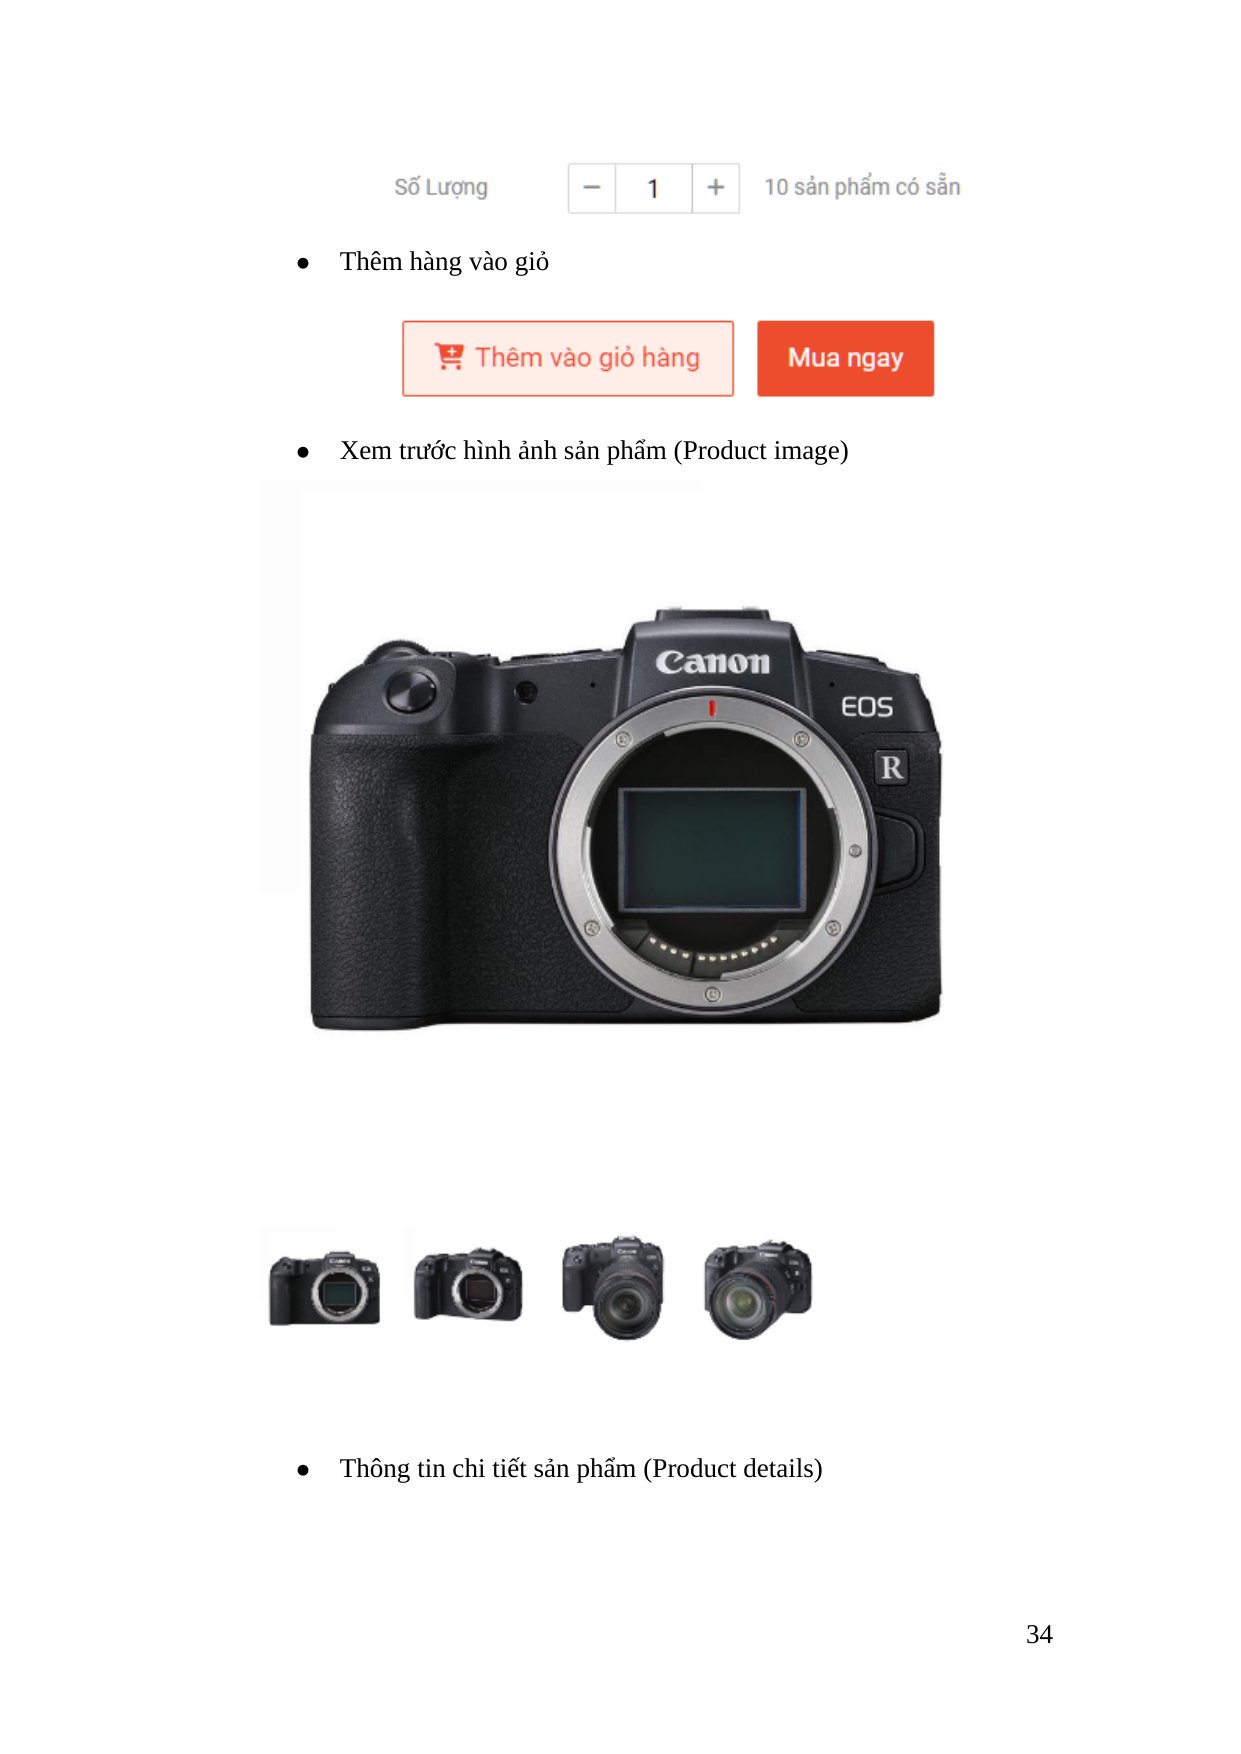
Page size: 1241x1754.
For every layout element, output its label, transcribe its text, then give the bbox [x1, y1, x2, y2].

picture [244, 480, 996, 1437]
picture [366, 150, 983, 230]
picture [376, 291, 972, 419]
list Thông tin chi tiết sản phẩm (Product details) [296, 1452, 1053, 1483]
list Xem trước hình ảnh sản phẩm (Product image) [296, 434, 1053, 465]
list Thêm hàng vào giỏ [296, 245, 1053, 276]
